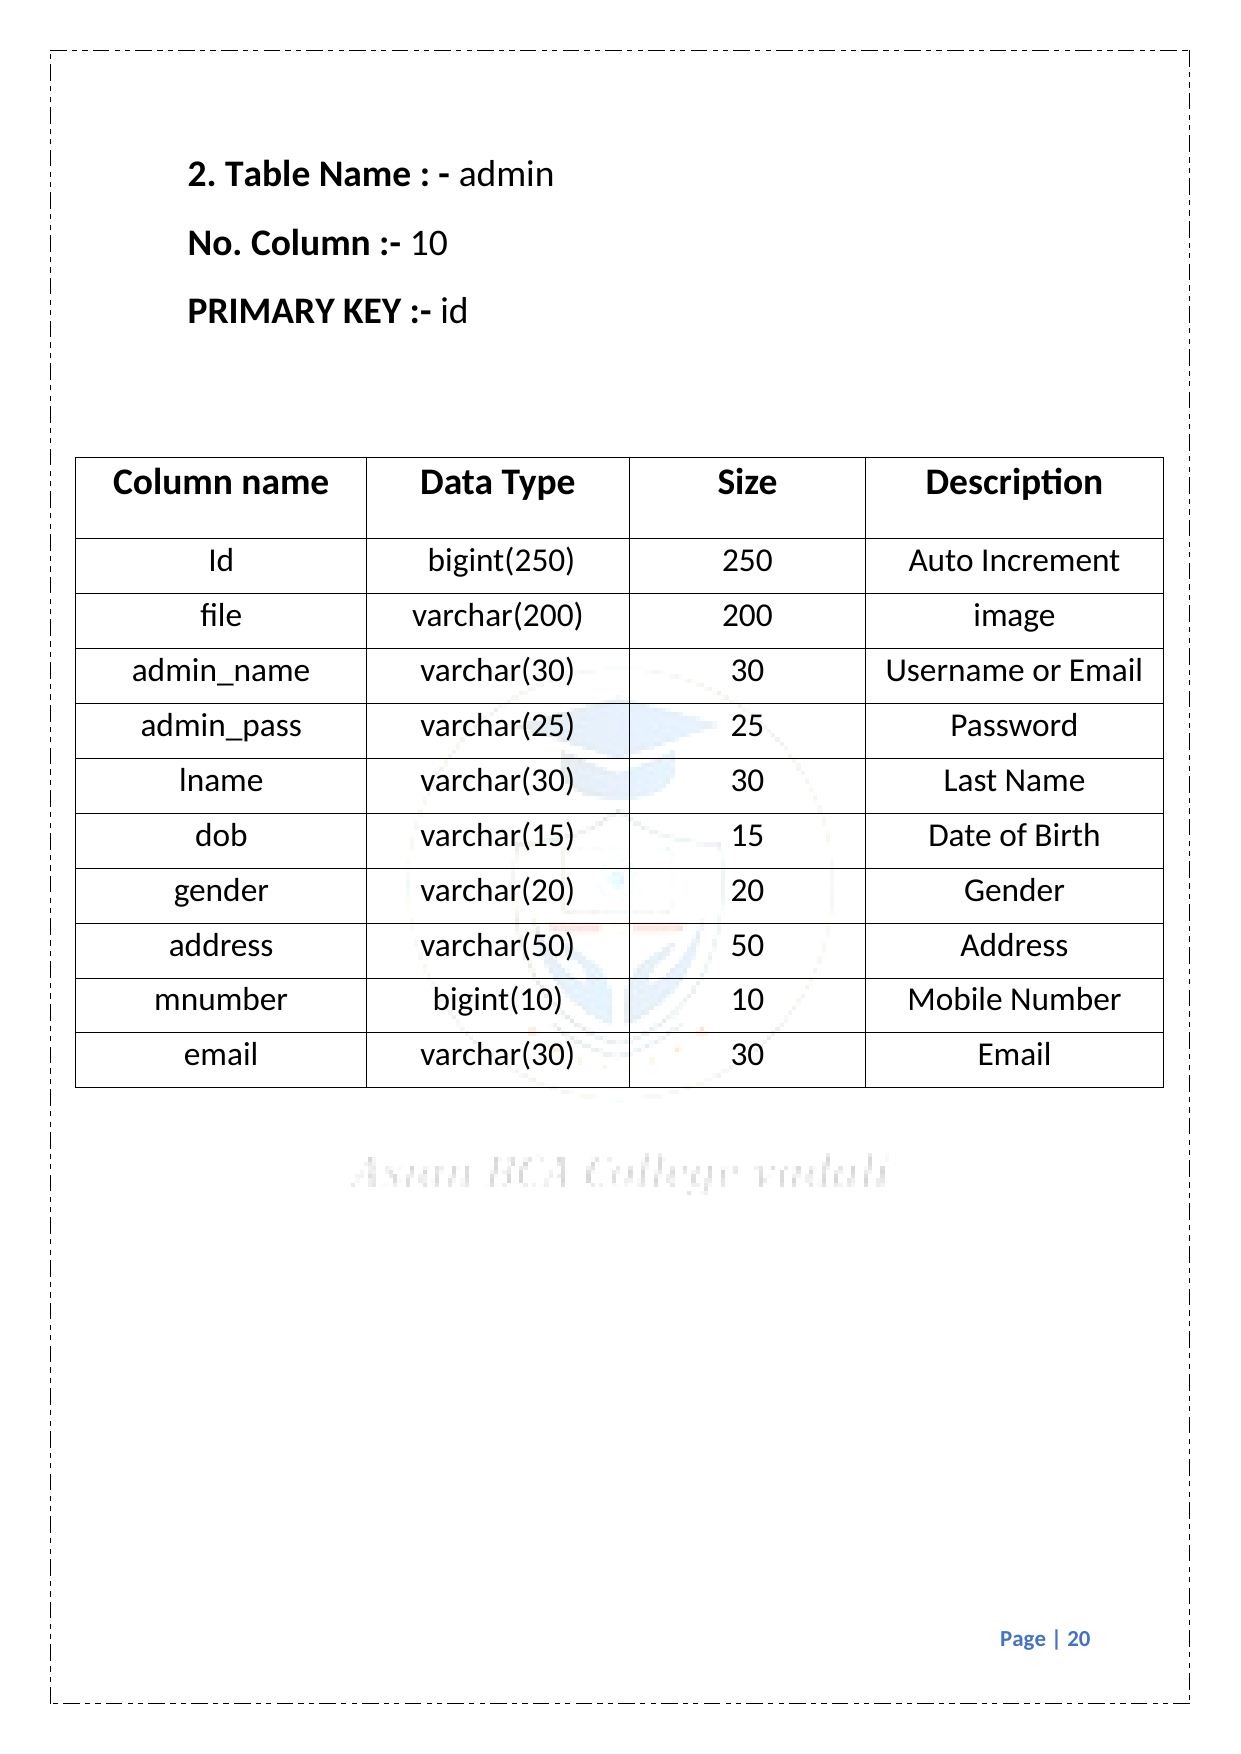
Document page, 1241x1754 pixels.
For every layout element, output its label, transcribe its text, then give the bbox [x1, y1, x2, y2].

table_cell varchar(30) [367, 649, 629, 703]
table_cell email [76, 1033, 366, 1087]
table_cell Address [866, 924, 1163, 977]
table_cell bigint(250) [367, 539, 629, 593]
text PRIMARY KEY :- id [150, 287, 1090, 333]
table_cell 30 [630, 1033, 865, 1087]
table_cell 200 [630, 594, 865, 648]
table_cell 30 [630, 759, 865, 813]
table_cell Username or Email [866, 649, 1163, 703]
table_cell Password [866, 704, 1163, 758]
table_cell 250 [630, 539, 865, 593]
table_cell varchar(20) [367, 869, 629, 922]
table_cell dob [76, 814, 366, 868]
table_cell varchar(15) [367, 814, 629, 868]
table_cell varchar(50) [367, 924, 629, 977]
text No. Column :- 10 [150, 219, 1090, 264]
table_cell 20 [630, 869, 865, 922]
table_cell Email [866, 1033, 1163, 1087]
table_header Description [866, 458, 1163, 538]
table_cell image [866, 594, 1163, 648]
table_cell 30 [630, 649, 865, 703]
table_cell Last Name [866, 759, 1163, 813]
table_cell varchar(200) [367, 594, 629, 648]
table_header Column name [76, 458, 366, 538]
table_cell file [76, 594, 366, 648]
table_cell address [76, 924, 366, 977]
table_cell gender [76, 869, 366, 922]
table_cell 50 [630, 924, 865, 977]
table_cell lname [76, 759, 366, 813]
table_cell bigint(10) [367, 979, 629, 1032]
table_cell Mobile Number [866, 979, 1163, 1032]
table_header Size [630, 458, 865, 538]
list Table Name : - admin [187, 150, 1090, 196]
table_cell Date of Birth [866, 814, 1163, 868]
table_cell Gender [866, 869, 1163, 922]
table_header Data Type [367, 458, 629, 538]
table_cell Id [76, 539, 366, 593]
table_cell varchar(30) [367, 1033, 629, 1087]
table_cell 25 [630, 704, 865, 758]
table_cell 15 [630, 814, 865, 868]
table_cell admin_pass [76, 704, 366, 758]
table_cell 10 [630, 979, 865, 1032]
table_cell admin_name [76, 649, 366, 703]
table_cell mnumber [76, 979, 366, 1032]
table_cell Auto Increment [866, 539, 1163, 593]
table_cell varchar(25) [367, 704, 629, 758]
table_cell varchar(30) [367, 759, 629, 813]
